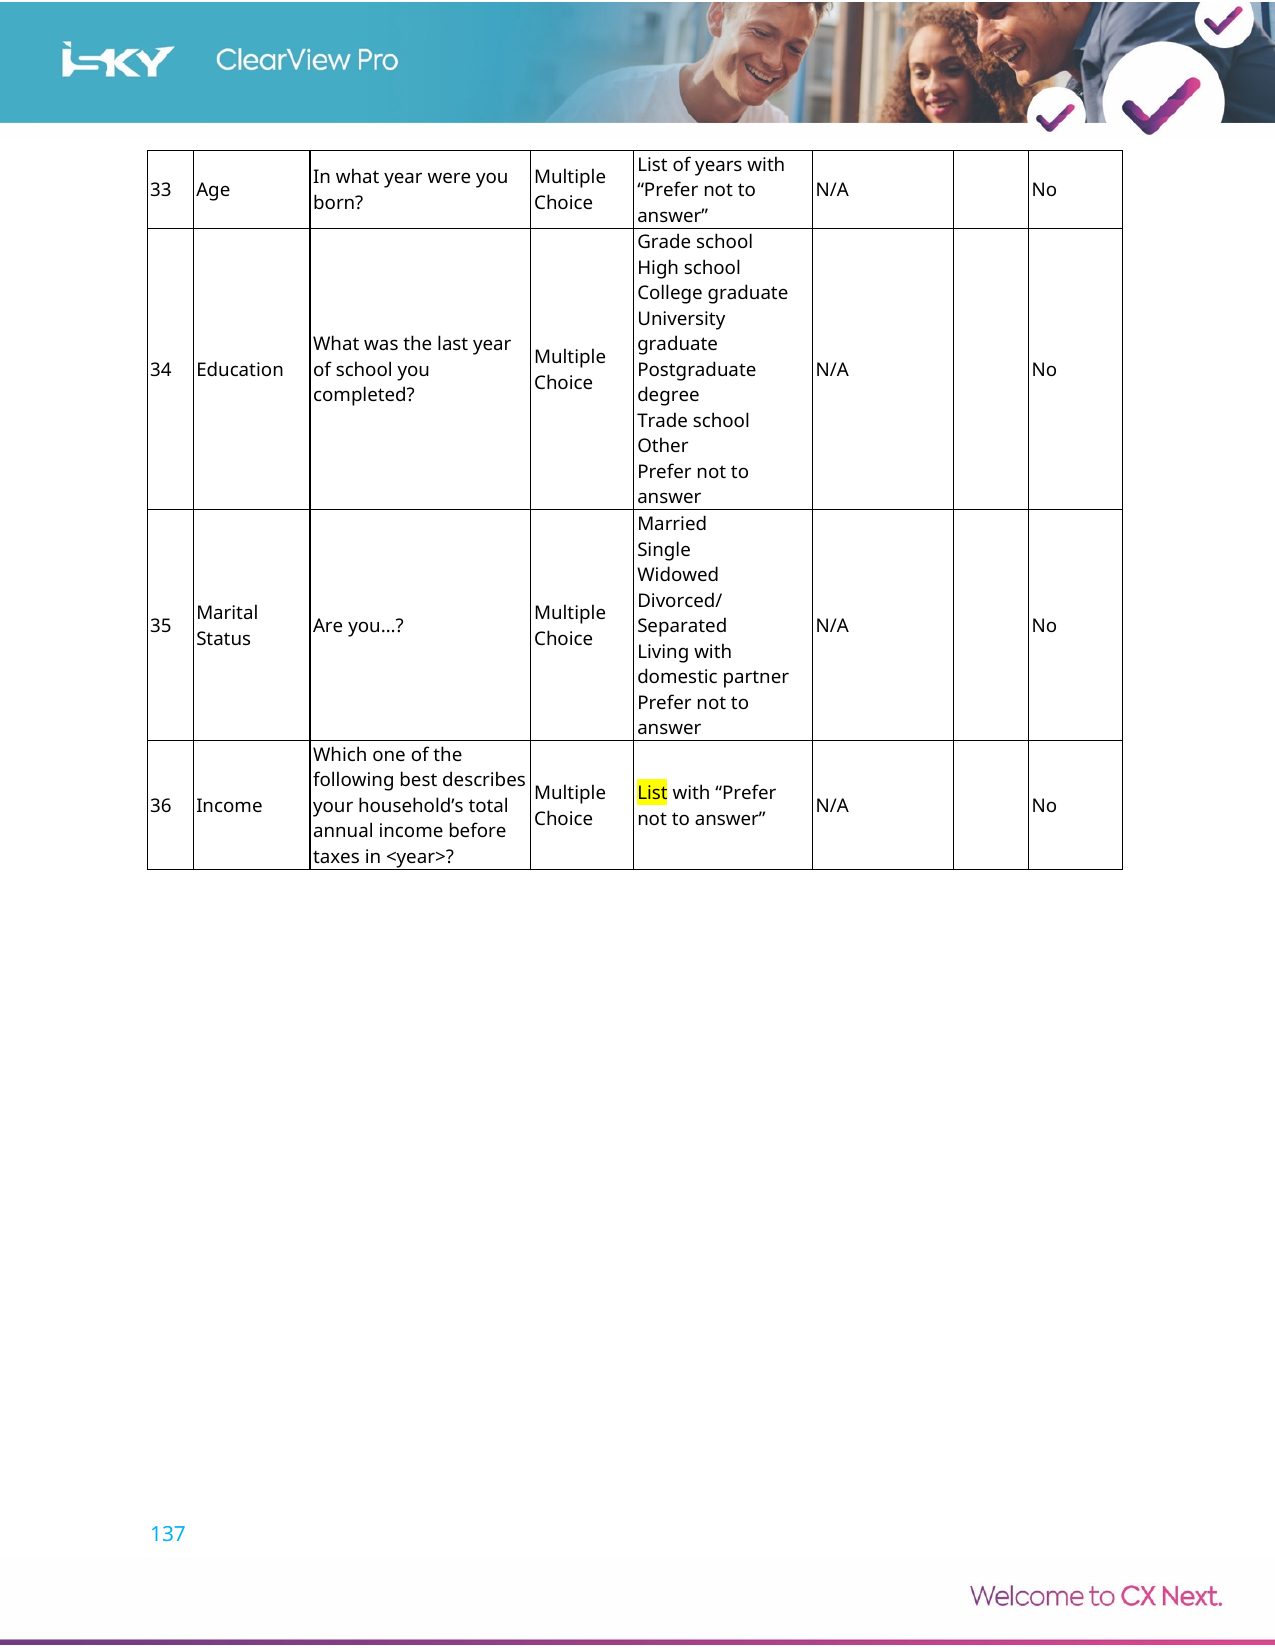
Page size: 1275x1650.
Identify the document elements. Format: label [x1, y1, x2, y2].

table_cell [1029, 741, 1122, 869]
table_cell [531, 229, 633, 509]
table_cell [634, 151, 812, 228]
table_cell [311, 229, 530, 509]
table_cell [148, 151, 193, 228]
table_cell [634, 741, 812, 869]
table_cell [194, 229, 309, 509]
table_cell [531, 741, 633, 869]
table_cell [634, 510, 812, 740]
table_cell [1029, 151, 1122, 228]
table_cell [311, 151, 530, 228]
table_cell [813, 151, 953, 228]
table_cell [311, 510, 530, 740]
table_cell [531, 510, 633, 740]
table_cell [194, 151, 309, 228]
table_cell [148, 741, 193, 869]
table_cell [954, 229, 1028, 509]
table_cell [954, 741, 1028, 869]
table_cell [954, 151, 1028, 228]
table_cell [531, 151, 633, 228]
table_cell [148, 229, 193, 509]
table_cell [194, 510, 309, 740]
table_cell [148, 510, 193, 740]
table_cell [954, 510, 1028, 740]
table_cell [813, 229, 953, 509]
picture [0, 2, 1275, 140]
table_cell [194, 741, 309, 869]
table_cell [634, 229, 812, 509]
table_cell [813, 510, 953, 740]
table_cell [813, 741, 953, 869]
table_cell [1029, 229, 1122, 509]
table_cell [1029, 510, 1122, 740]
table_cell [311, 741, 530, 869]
picture [0, 1558, 1275, 1645]
